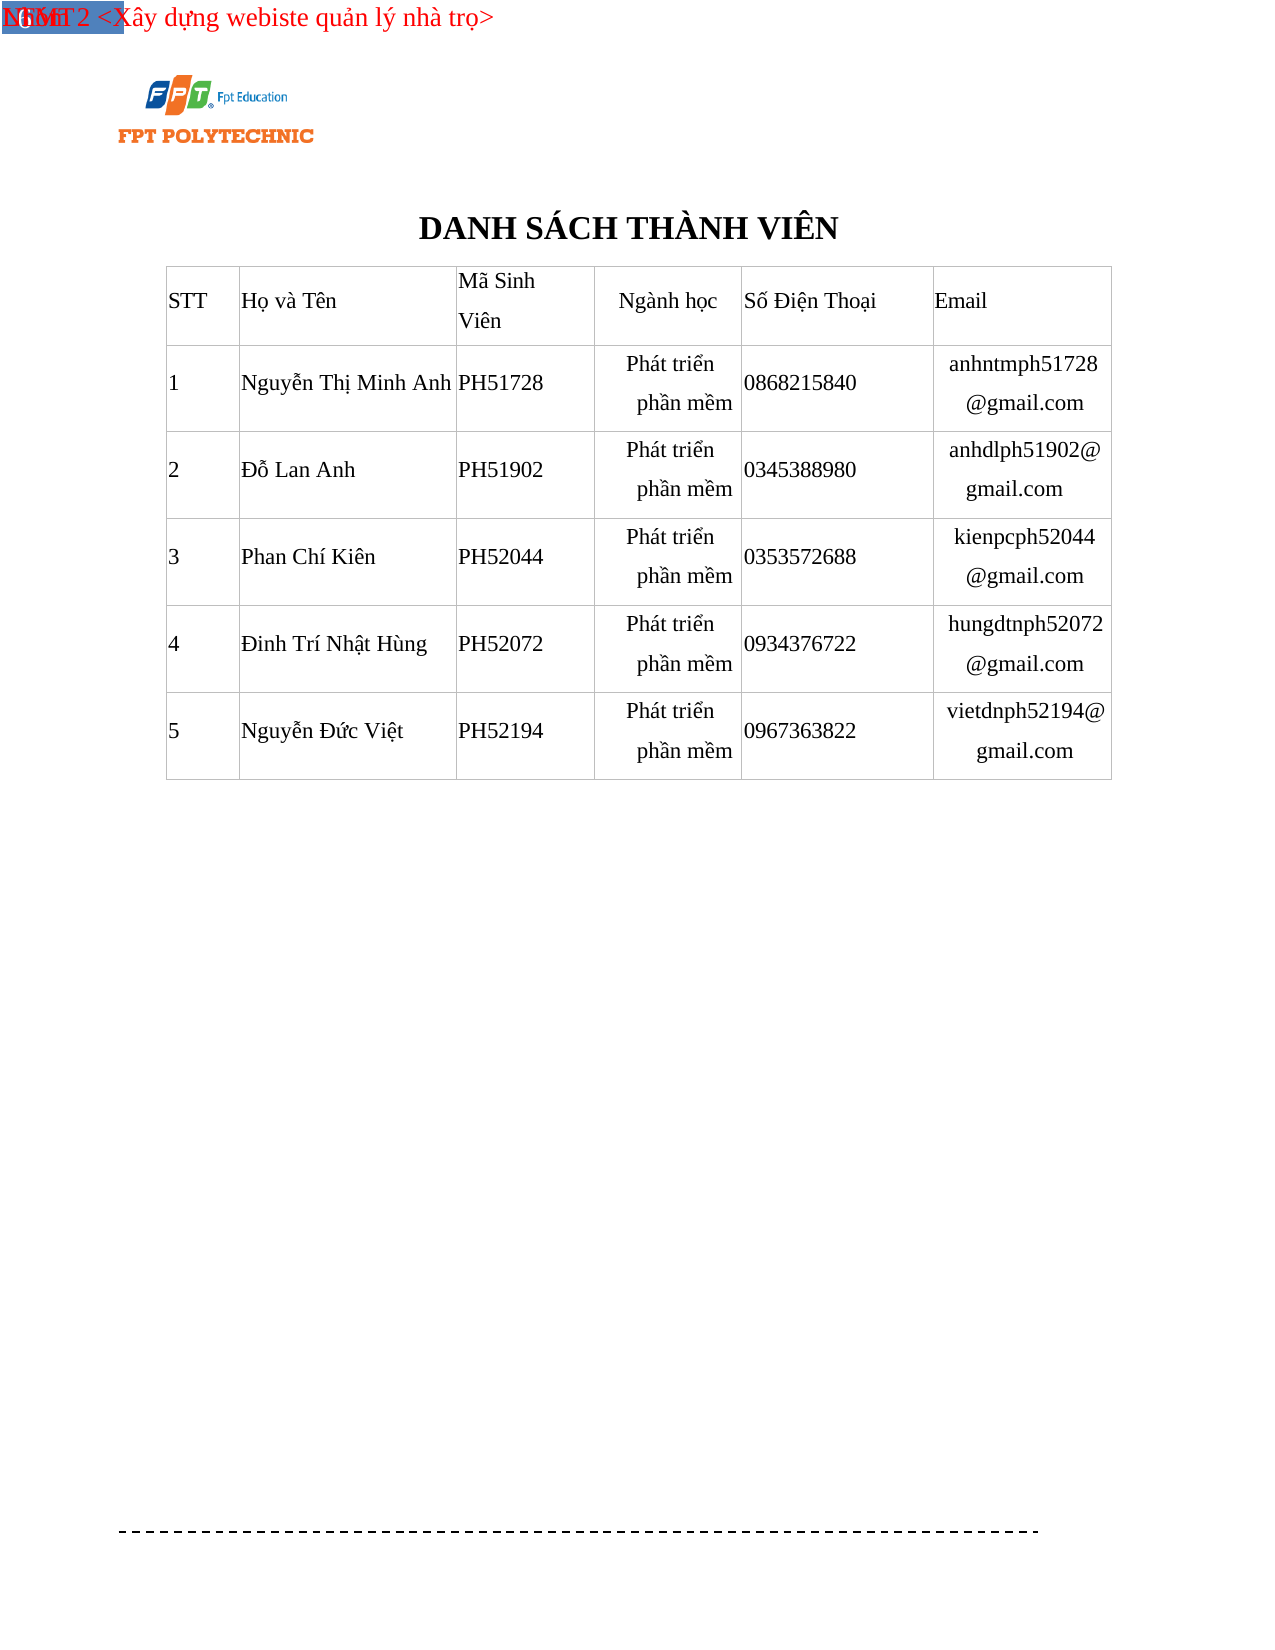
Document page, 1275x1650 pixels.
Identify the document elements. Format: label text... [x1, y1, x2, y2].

picture [118, 75, 314, 143]
table_cell 0345388980 [742, 432, 933, 518]
table_cell Đinh Trí Nhật Hùng [240, 606, 456, 692]
table_cell Nguyễn Đức Việt [240, 693, 456, 779]
table_header STT [167, 267, 239, 345]
table_cell PH52072 [457, 606, 594, 692]
table_header Họ và Tên [240, 267, 456, 345]
table_cell 0868215840 [742, 346, 933, 431]
table_cell 5 [167, 693, 239, 779]
table_cell hungdtnph52072@gmail.com [934, 606, 1111, 692]
table_cell anhdlph51902@gmail.com [934, 432, 1111, 518]
table_cell Nguyễn Thị Minh Anh [240, 346, 456, 431]
table_cell PH51902 [457, 432, 594, 518]
table_cell 0934376722 [742, 606, 933, 692]
table_header Mã Sinh Viên [457, 267, 594, 345]
table_cell vietdnph52194@gmail.com [934, 693, 1111, 779]
table_cell PH52194 [457, 693, 594, 779]
table_cell anhntmph51728@gmail.com [934, 346, 1111, 431]
table_cell 2 [167, 432, 239, 518]
table_cell 0353572688 [742, 519, 933, 605]
table_cell Phan Chí Kiên [240, 519, 456, 605]
table_cell PH51728 [457, 346, 594, 431]
table_cell Phát triển phần mềm [595, 346, 741, 431]
table_cell kienpcph52044@gmail.com [934, 519, 1111, 605]
table_header Số Điện Thoại [742, 267, 933, 345]
table_cell 3 [167, 519, 239, 605]
table_cell 4 [167, 606, 239, 692]
subtitle DANH SÁCH THÀNH VIÊN [179, 208, 1079, 247]
table_header Email [934, 267, 1111, 345]
table_header Ngành học [595, 267, 741, 345]
table_cell Phát triển phần mềm [595, 432, 741, 518]
table_cell Phát triển phần mềm [595, 693, 741, 779]
table_cell PH52044 [457, 519, 594, 605]
table_cell Đỗ Lan Anh [240, 432, 456, 518]
table_cell 1 [167, 346, 239, 431]
table_cell Phát triển phần mềm [595, 606, 741, 692]
table_cell 0967363822 [742, 693, 933, 779]
table_cell Phát triển phần mềm [595, 519, 741, 605]
